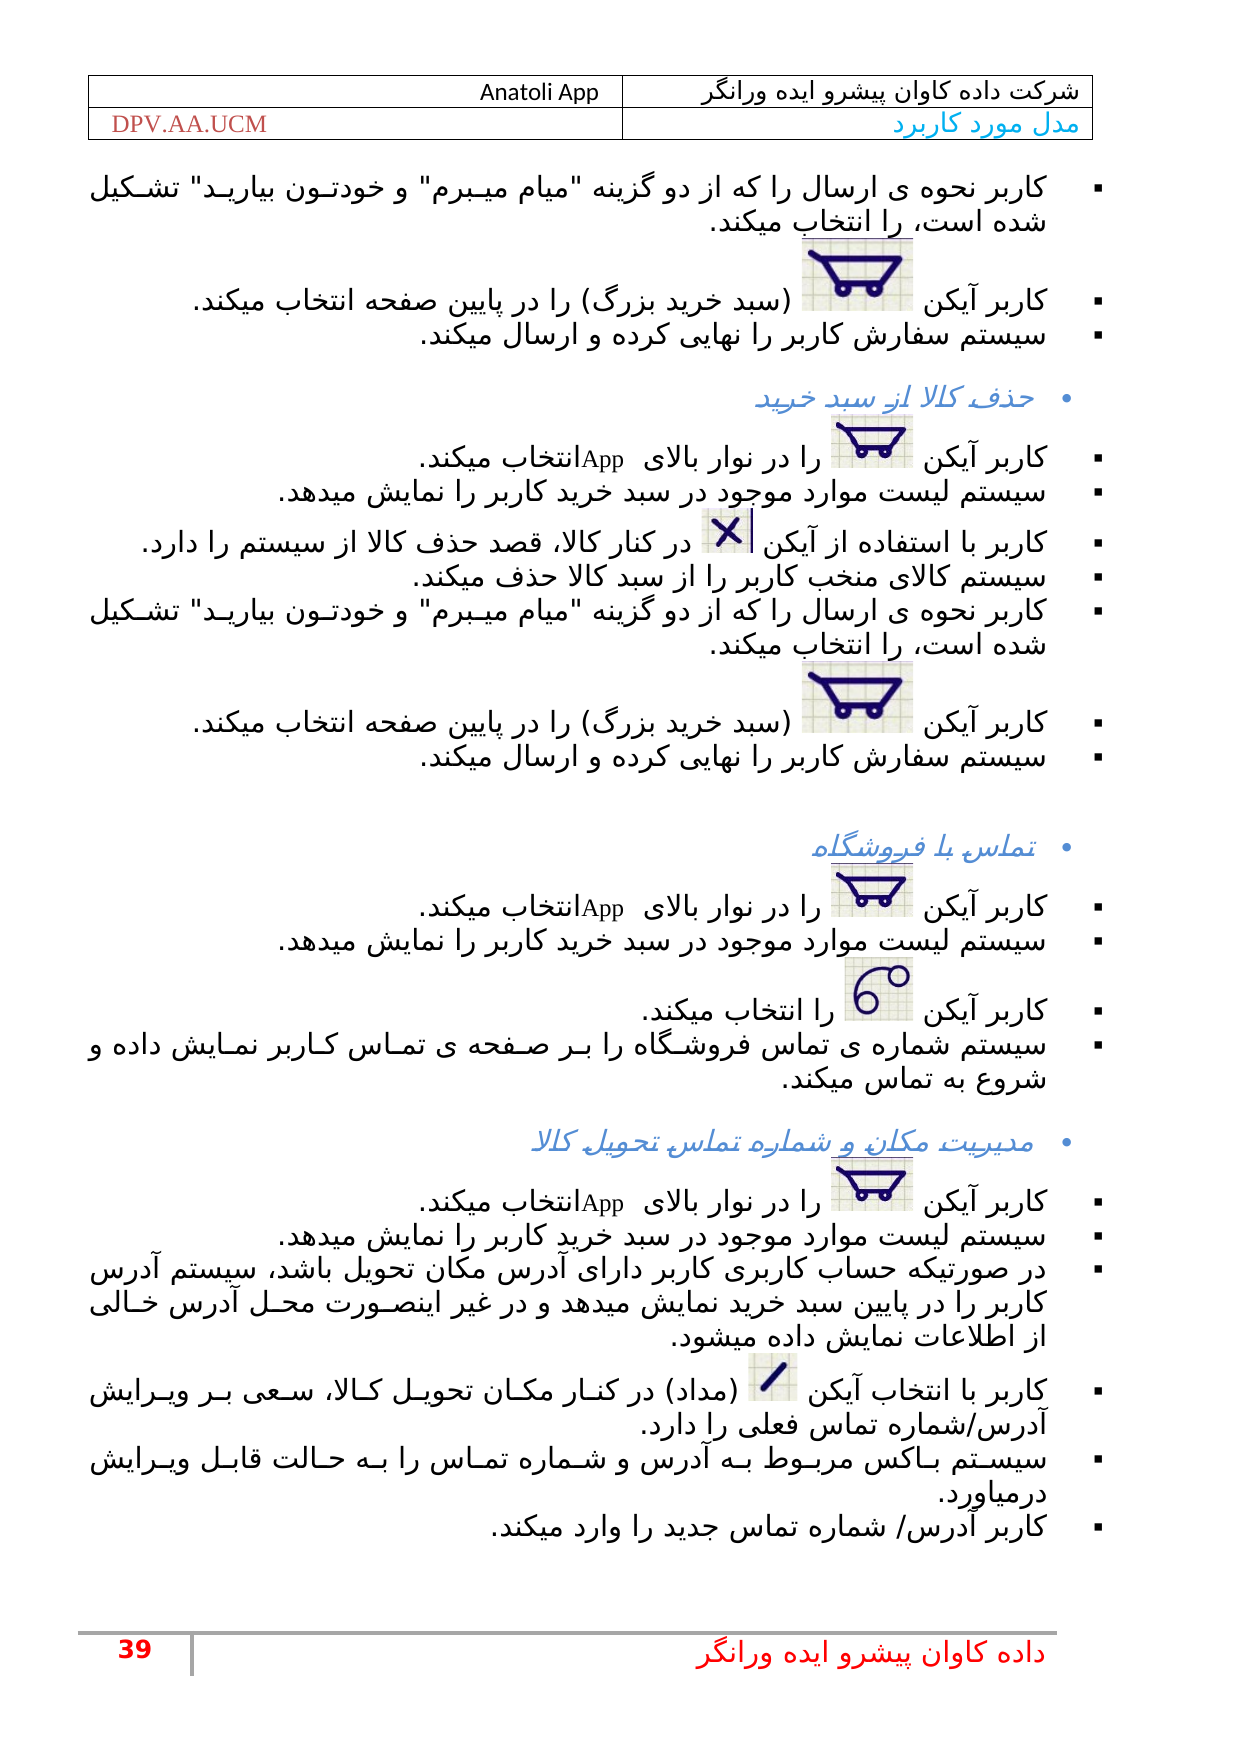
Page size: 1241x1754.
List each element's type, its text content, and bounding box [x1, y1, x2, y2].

picture [801, 238, 914, 311]
list کاربر نحوه ی ارسال را که از دو گزینه "میام میبرم" و خودتون بیارید" تشکیل شده است، را انتخاب میکند. [89, 593, 1092, 661]
list کاربر با انتخاب آیکن (مداد) در کنار مکان تحویل کالا، سعی بر ویرایش آدرس/شماره تماس فعلی را دارد. [89, 1354, 1092, 1441]
list سیستم لیست موارد موجود در سبد خرید کاربر را نمایش میدهد. [89, 474, 1092, 508]
list کاربر آیکن (سبد خرید بزرگ) را در پایین صفحه انتخاب میکند. [89, 661, 1092, 740]
picture [831, 863, 914, 917]
list کاربر آیکن را در نوار بالای Appانتخاب میکند. [89, 1158, 1092, 1218]
subtitle مدیریت مکان و شماره تماس تحویل کالا [89, 1124, 1063, 1158]
list سیستم باکس مربوط به آدرس و شماره تماس را به حالت قابل ویرایش درمیاورد. [89, 1441, 1092, 1509]
list سیستم سفارش کاربر را نهایی کرده و ارسال میکند. [89, 740, 1092, 774]
list سیستم لیست موارد موجود در سبد خرید کاربر را نمایش میدهد. [89, 923, 1092, 957]
picture [831, 1157, 914, 1211]
list کاربر آیکن را در نوار بالای Appانتخاب میکند. [89, 863, 1092, 923]
list سیستم لیست موارد موجود در سبد خرید کاربر را نمایش میدهد. [89, 1218, 1092, 1252]
subtitle تماس با فروشگاه [89, 829, 1063, 863]
list سیستم شماره ی تماس فروشگاه را بر صفحه ی تماس کاربر نمایش داده و شروع به تماس میکند. [89, 1027, 1092, 1095]
list کاربر آدرس/ شماره تماس جدید را وارد میکند. [89, 1509, 1092, 1543]
subtitle حذف کالا از سبد خرید [89, 380, 1063, 414]
list سیستم سفارش کاربر را نهایی کرده و ارسال میکند. [89, 317, 1092, 351]
list در صورتیکه حساب کاربری کاربر دارای آدرس مکان تحویل باشد، سیستم آدرس کاربر را در پایین سبد خرید نمایش میدهد و در غیر اینصورت محل آدرس خالی از اطلاعات نمایش داده میشود. [89, 1252, 1092, 1354]
list کاربر آیکن را انتخاب میکند. [89, 957, 1092, 1027]
picture [844, 957, 914, 1021]
list کاربر آیکن (سبد خرید بزرگ) را در پایین صفحه انتخاب میکند. [89, 239, 1092, 317]
list کاربر نحوه ی ارسال را که از دو گزینه "میام میبرم" و خودتون بیارید" تشکیل شده است، را انتخاب میکند. [89, 171, 1092, 239]
list سیستم کالای منخب کاربر را از سبد کالا حذف میکند. [89, 559, 1092, 593]
picture [748, 1353, 798, 1401]
picture [801, 661, 914, 733]
list کاربر با استفاده از آیکن در کنار کالا، قصد حذف کالا از سیستم را دارد. [89, 508, 1092, 559]
picture [831, 414, 914, 468]
list کاربر آیکن را در نوار بالای Appانتخاب میکند. [89, 414, 1092, 474]
picture [701, 508, 753, 553]
